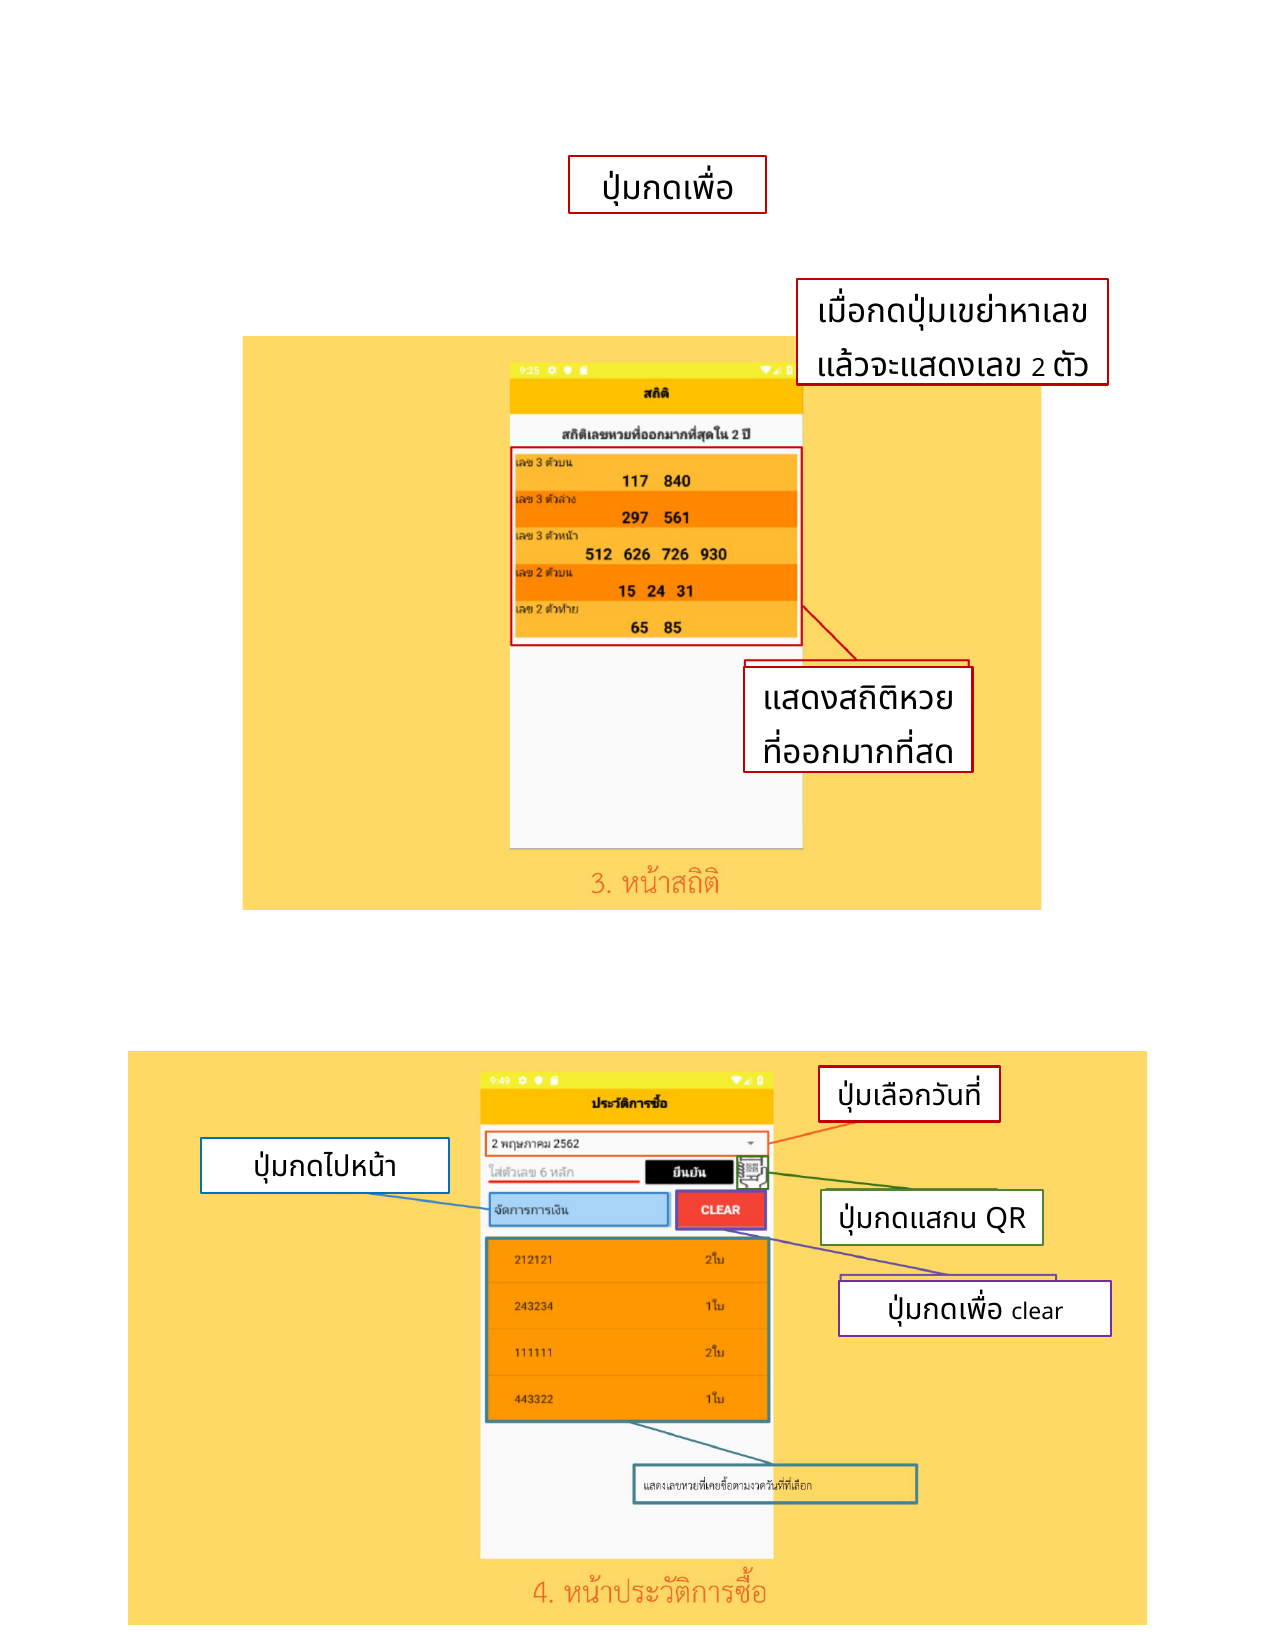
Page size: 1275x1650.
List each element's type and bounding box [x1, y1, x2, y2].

picture [128, 1051, 1148, 1625]
picture [242, 336, 1042, 910]
